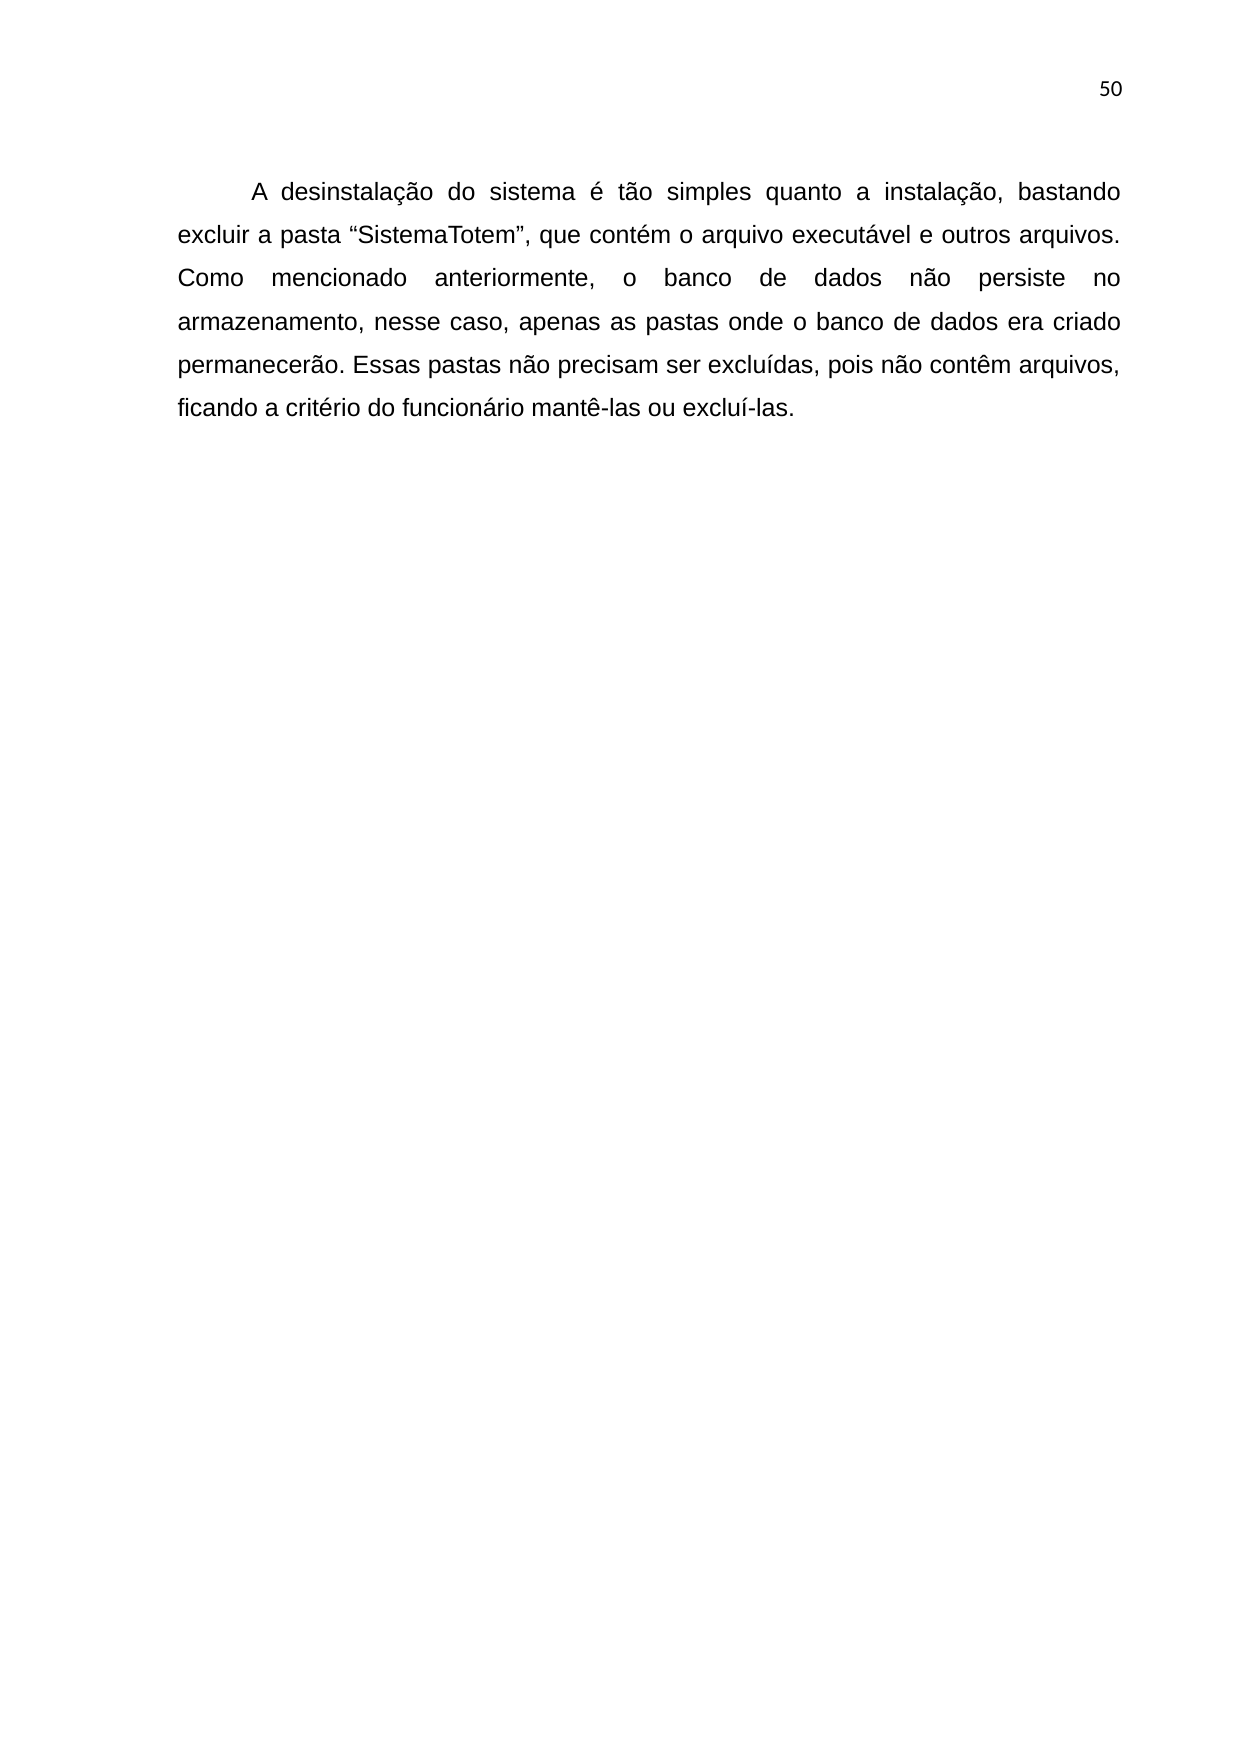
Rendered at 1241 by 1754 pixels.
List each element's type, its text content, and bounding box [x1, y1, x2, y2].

text A desinstalação do sistema é tão simples quanto a instalação, bastando excluir a pasta “SistemaTotem”, que contém o arquivo executável e outros arquivos. Como mencionado anteriormente, o banco de dados não persiste no armazenamento, nesse caso, apenas as pastas onde o banco de dados era criado permanecerão. Essas pastas não precisam ser excluídas, pois não contêm arquivos, ficando a critério do funcionário mantê-las ou excluí-las. [177, 177, 1122, 422]
